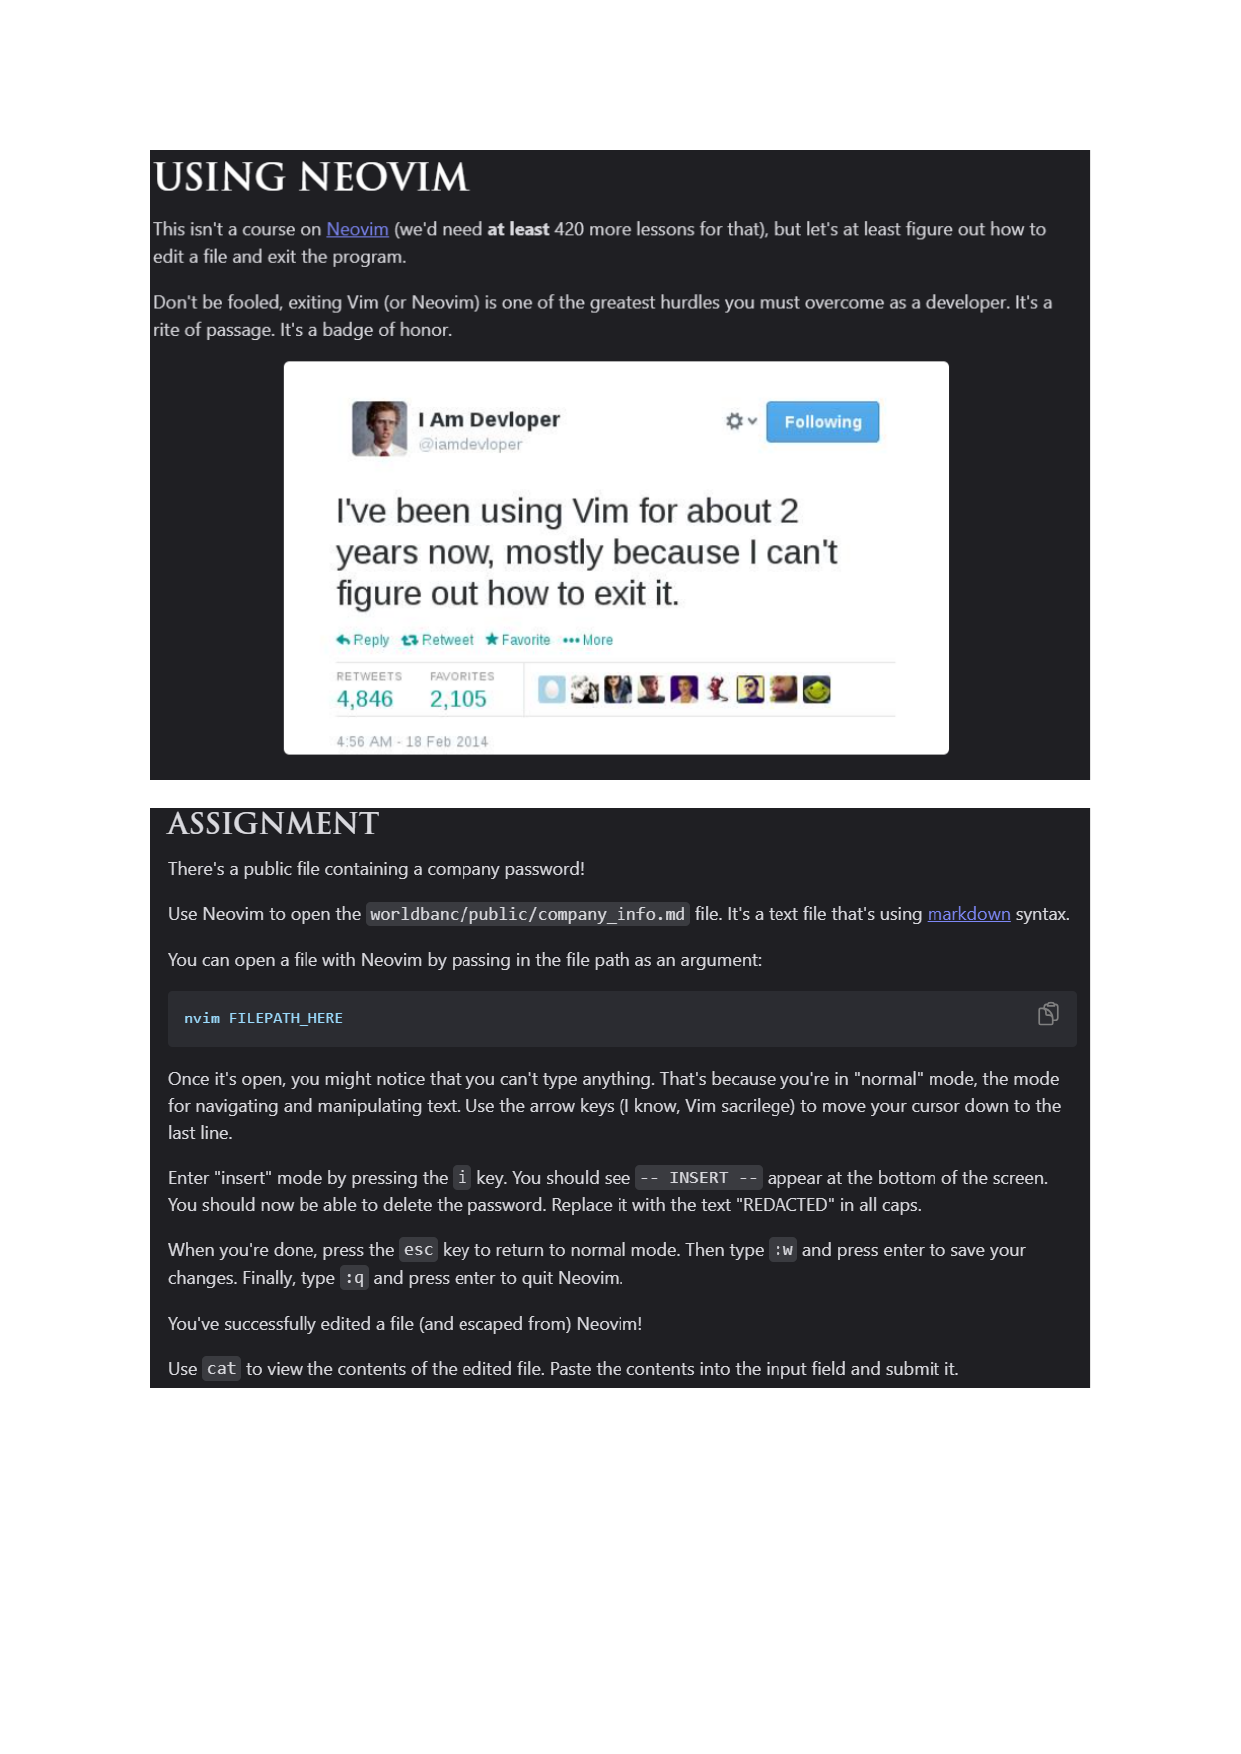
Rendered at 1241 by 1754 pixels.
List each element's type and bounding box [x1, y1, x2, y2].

picture [150, 150, 1091, 780]
picture [150, 808, 1091, 1388]
